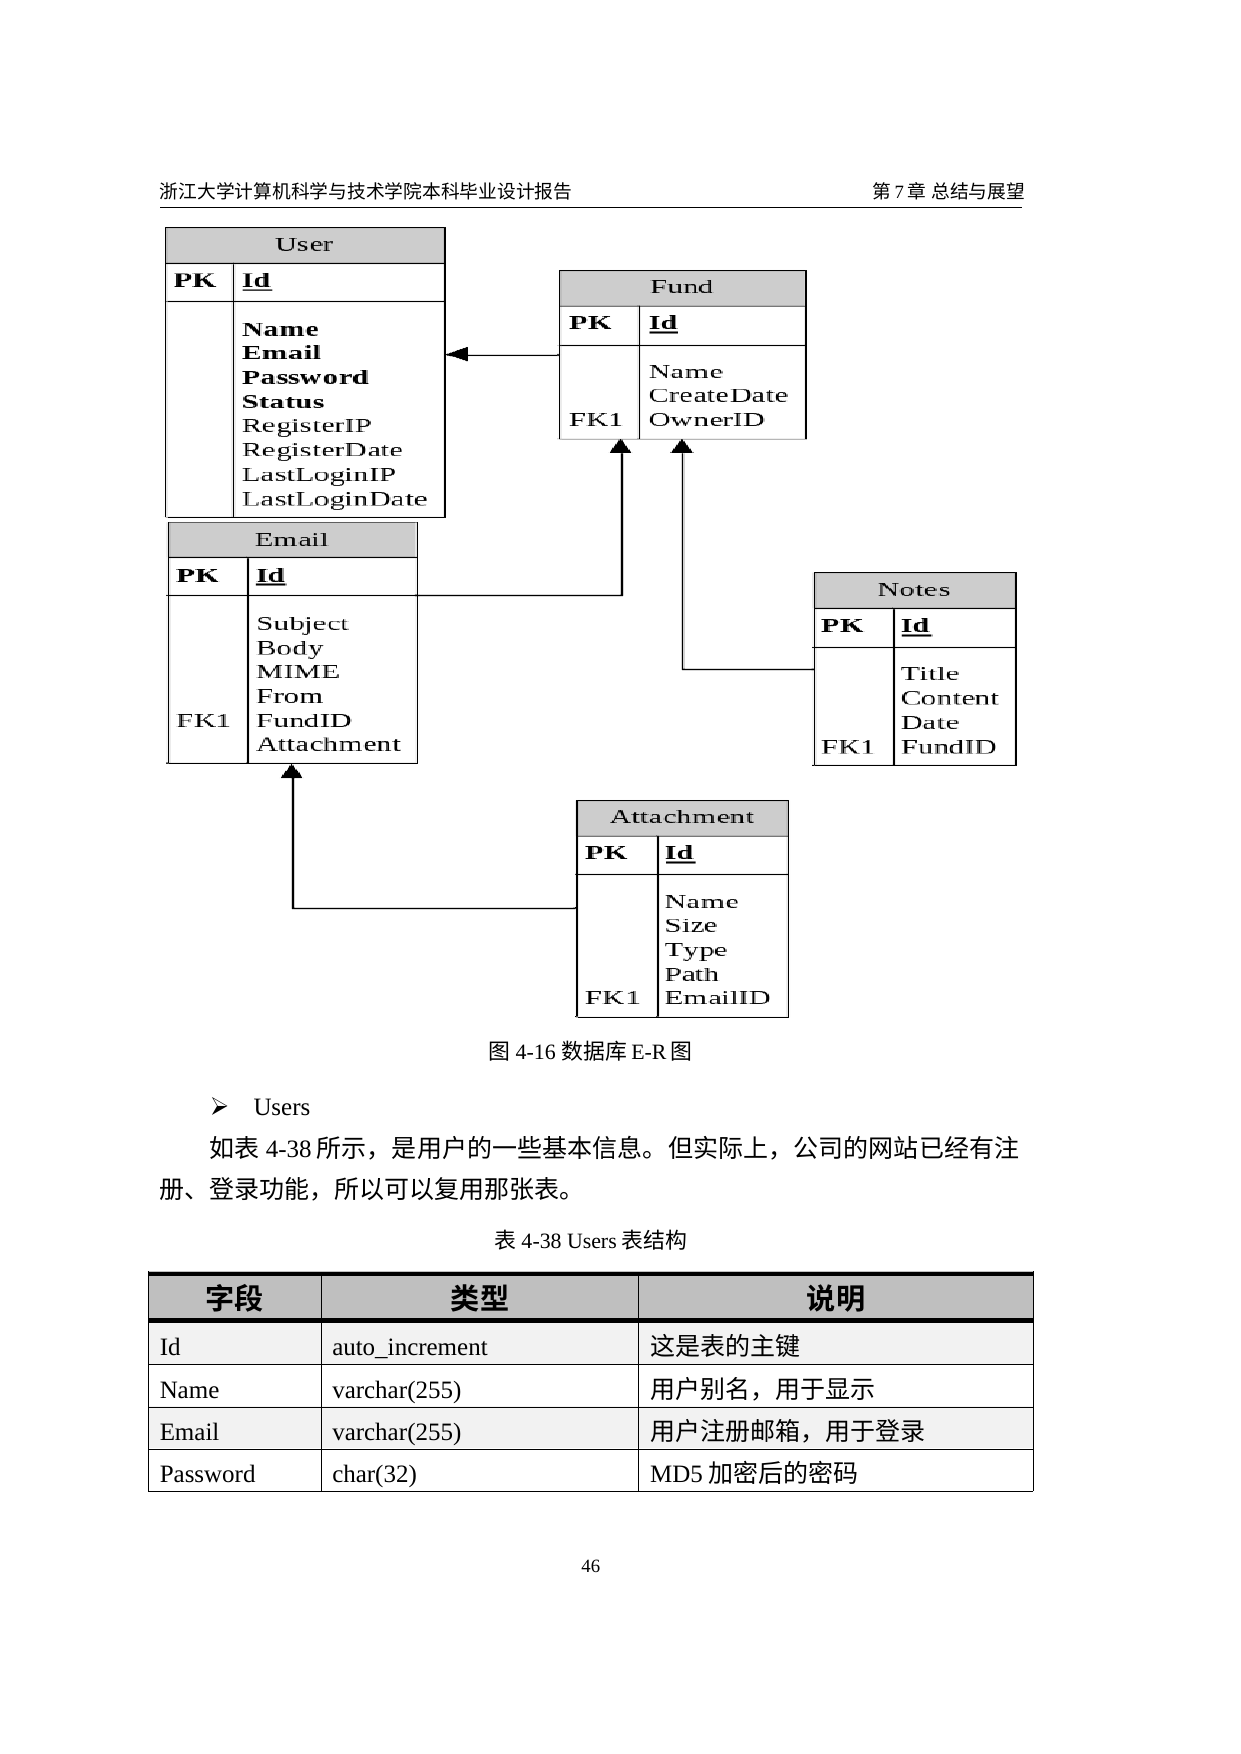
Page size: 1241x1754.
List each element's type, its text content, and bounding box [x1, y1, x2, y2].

list Users [209, 1082, 1022, 1124]
table_cell 用户别名，用于显示 [639, 1365, 1033, 1406]
table_header 字段 [149, 1276, 321, 1318]
table_cell char(32) [322, 1450, 638, 1491]
table_cell MD5加密后的密码 [639, 1450, 1033, 1491]
table_cell varchar(255) [322, 1365, 638, 1406]
table_cell Id [149, 1323, 321, 1364]
table_cell auto_increment [322, 1323, 638, 1364]
table_cell Name [149, 1365, 321, 1406]
table_cell Password [149, 1450, 321, 1491]
table_header 类型 [322, 1276, 638, 1318]
table_cell 这是表的主键 [639, 1323, 1033, 1364]
table_header 说明 [639, 1276, 1033, 1318]
table_cell Email [149, 1408, 321, 1448]
table_cell varchar(255) [322, 1408, 638, 1448]
table_cell 用户注册邮箱，用于登录 [639, 1408, 1033, 1448]
